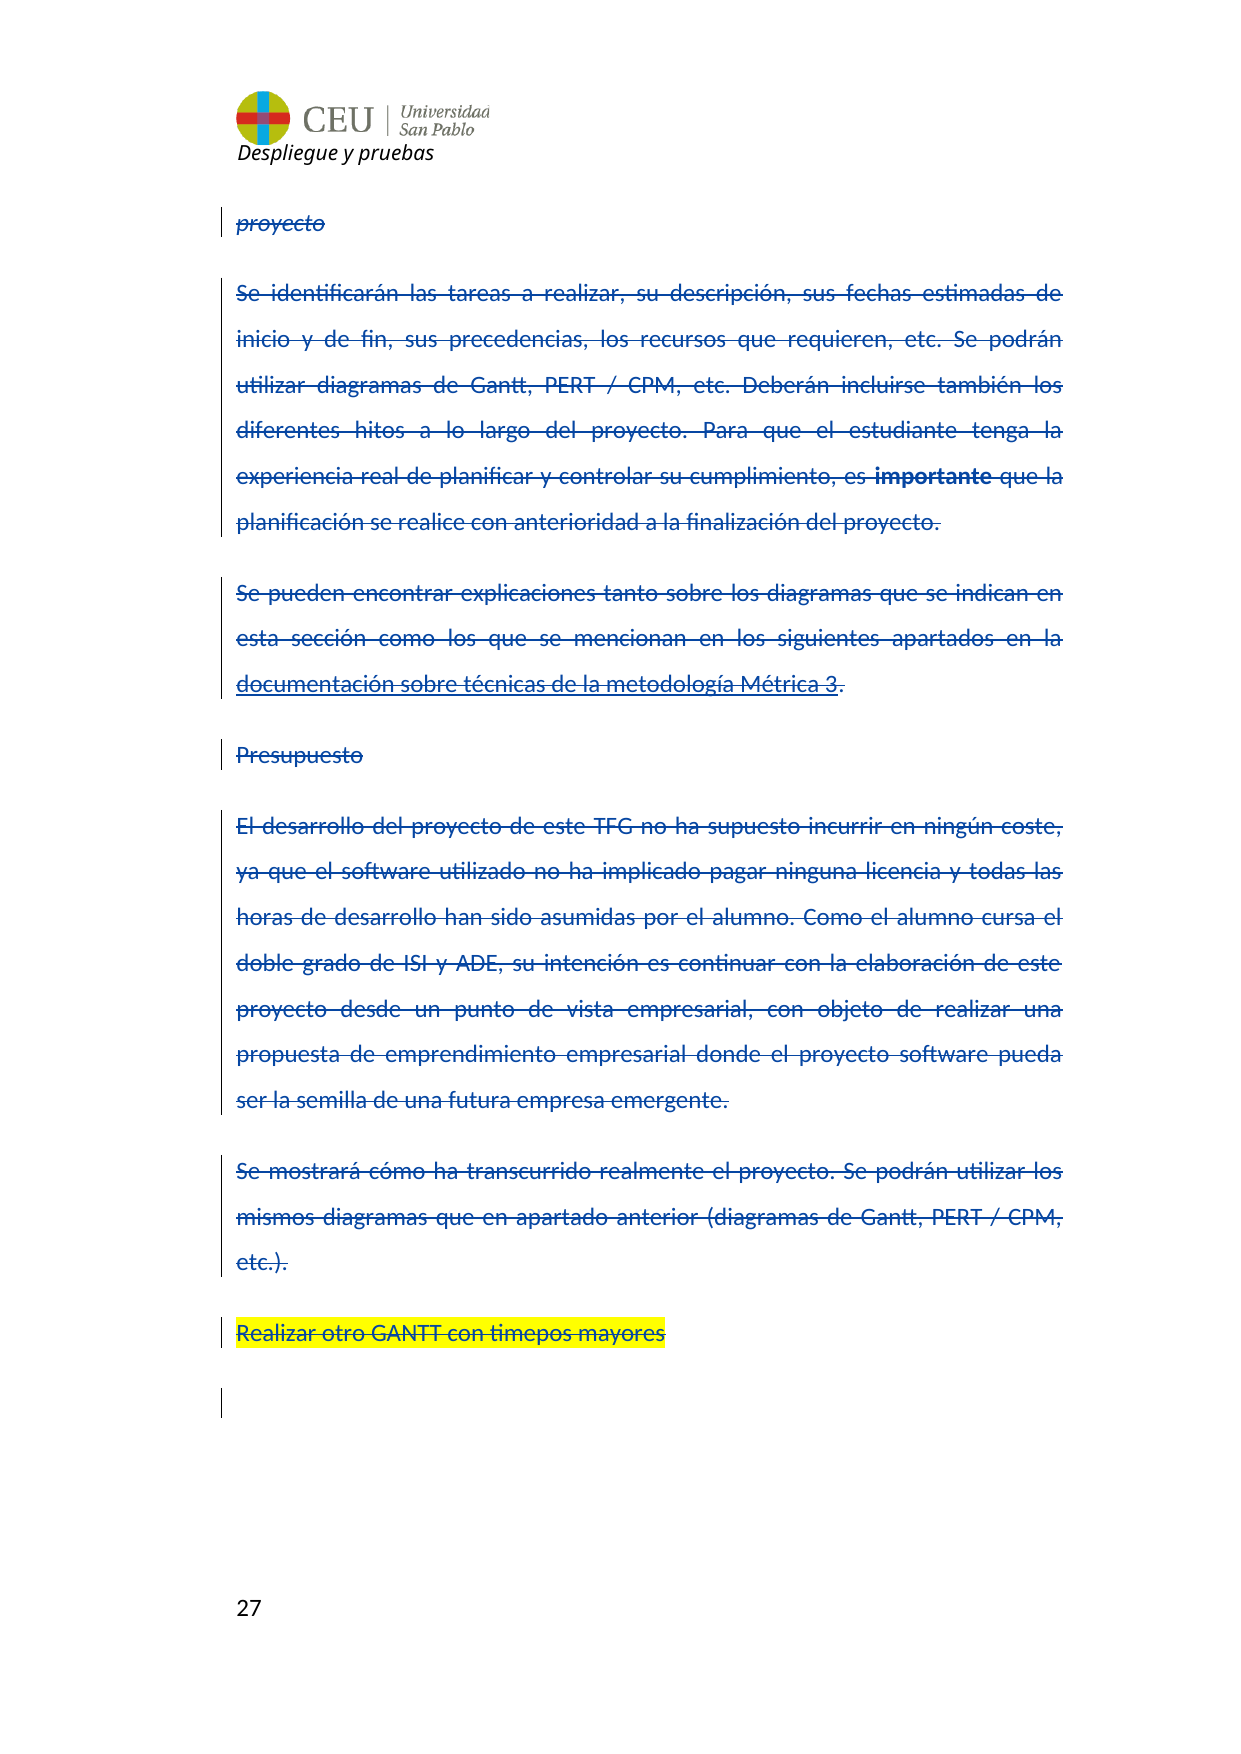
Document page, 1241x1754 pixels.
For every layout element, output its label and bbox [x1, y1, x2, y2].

picture [235, 89, 490, 146]
